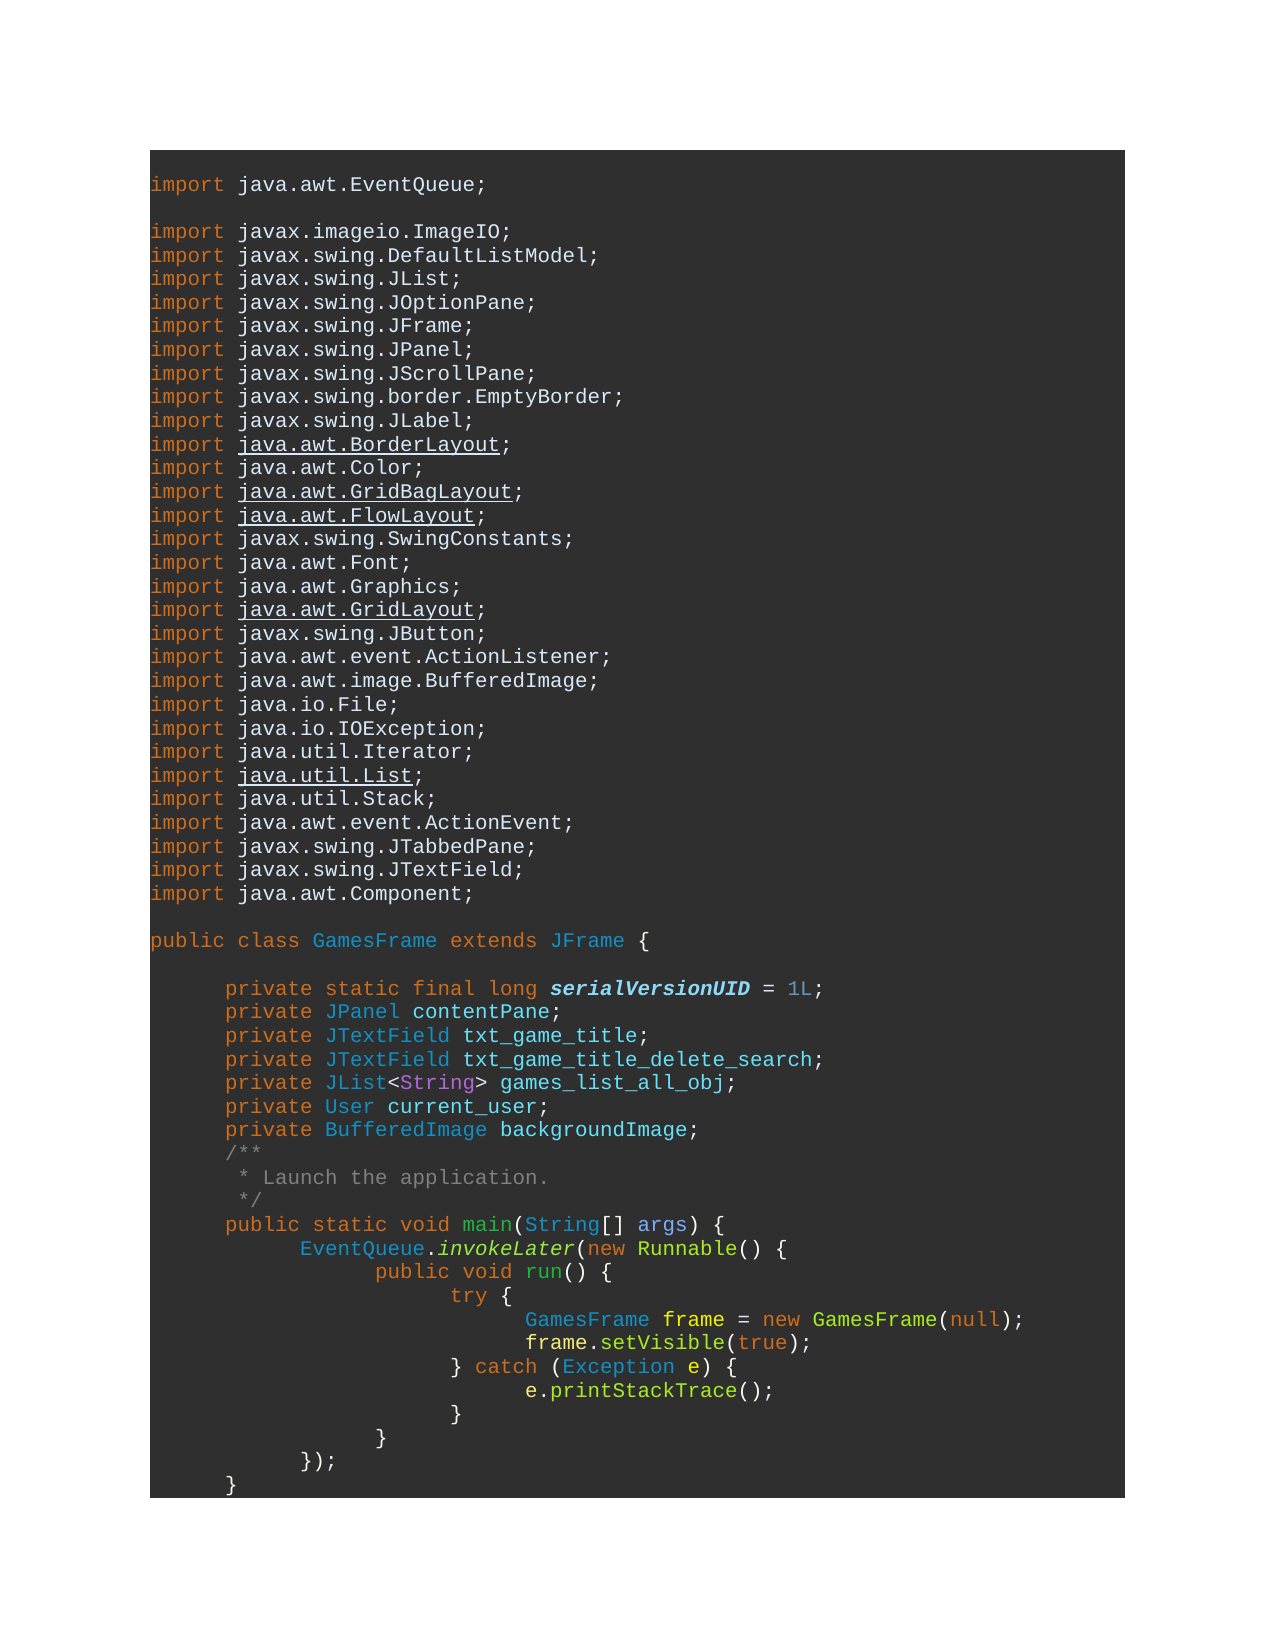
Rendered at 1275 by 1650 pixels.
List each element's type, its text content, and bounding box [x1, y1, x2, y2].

text frame.setVisible(true); [150, 1332, 1125, 1356]
text import java.awt.Font; [150, 552, 1125, 576]
text import javax.swing.JOptionPane; [150, 292, 1125, 316]
text import java.io.IOException; [150, 717, 1125, 741]
text private static final long serialVersionUID = 1L; [150, 978, 1125, 1001]
text private JPanel contentPane; [150, 1001, 1125, 1025]
text try { [150, 1285, 1125, 1309]
text } [150, 1403, 1125, 1427]
text import java.awt.Component; [150, 883, 1125, 907]
text import javax.swing.JButton; [150, 623, 1125, 647]
text private JTextField txt_game_title_delete_search; [150, 1048, 1125, 1072]
text } [150, 1474, 1125, 1498]
text private JList<String> games_list_all_obj; [150, 1072, 1125, 1096]
text import java.awt.image.BufferedImage; [150, 670, 1125, 694]
text import javax.swing.border.EmptyBorder; [150, 386, 1125, 410]
text import javax.swing.JTextField; [150, 859, 1125, 883]
text import javax.swing.JLabel; [150, 410, 1125, 434]
text */ [150, 1190, 1125, 1214]
text import javax.swing.DefaultListModel; [150, 244, 1125, 268]
text import java.util.Stack; [150, 788, 1125, 812]
text /** [150, 1143, 1125, 1167]
text import java.util.Iterator; [150, 741, 1125, 765]
text GamesFrame frame = new GamesFrame(null); [150, 1309, 1125, 1332]
text import java.awt.Color; [150, 457, 1125, 481]
text }); [150, 1451, 1125, 1474]
text import javax.swing.SwingConstants; [150, 528, 1125, 552]
text import javax.swing.JScrollPane; [150, 363, 1125, 386]
text public static void main(String[] args) { [150, 1214, 1125, 1238]
text import javax.imageio.ImageIO; [150, 221, 1125, 244]
text public class GamesFrame extends JFrame { [150, 930, 1125, 954]
text public void run() { [150, 1261, 1125, 1285]
text import javax.swing.JList; [150, 268, 1125, 292]
text import java.awt.FlowLayout; [150, 505, 1125, 528]
text import javax.swing.JTabbedPane; [150, 836, 1125, 859]
text import java.awt.EventQueue; [150, 174, 1125, 197]
text import java.awt.GridLayout; [150, 599, 1125, 623]
text import java.io.File; [150, 694, 1125, 717]
text import java.awt.event.ActionListener; [150, 647, 1125, 670]
text import java.awt.event.ActionEvent; [150, 812, 1125, 836]
text import javax.swing.JPanel; [150, 339, 1125, 363]
text * Launch the application. [150, 1167, 1125, 1190]
text private User current_user; [150, 1096, 1125, 1119]
text import javax.swing.JFrame; [150, 316, 1125, 339]
text import java.util.List; [150, 765, 1125, 788]
text } catch (Exception e) { [150, 1356, 1125, 1379]
text import java.awt.Graphics; [150, 576, 1125, 599]
text private BufferedImage backgroundImage; [150, 1119, 1125, 1143]
text EventQueue.invokeLater(new Runnable() { [150, 1238, 1125, 1261]
text } [150, 1427, 1125, 1451]
text private JTextField txt_game_title; [150, 1025, 1125, 1048]
text import java.awt.GridBagLayout; [150, 481, 1125, 505]
text import java.awt.BorderLayout; [150, 434, 1125, 457]
text e.printStackTrace(); [150, 1379, 1125, 1403]
